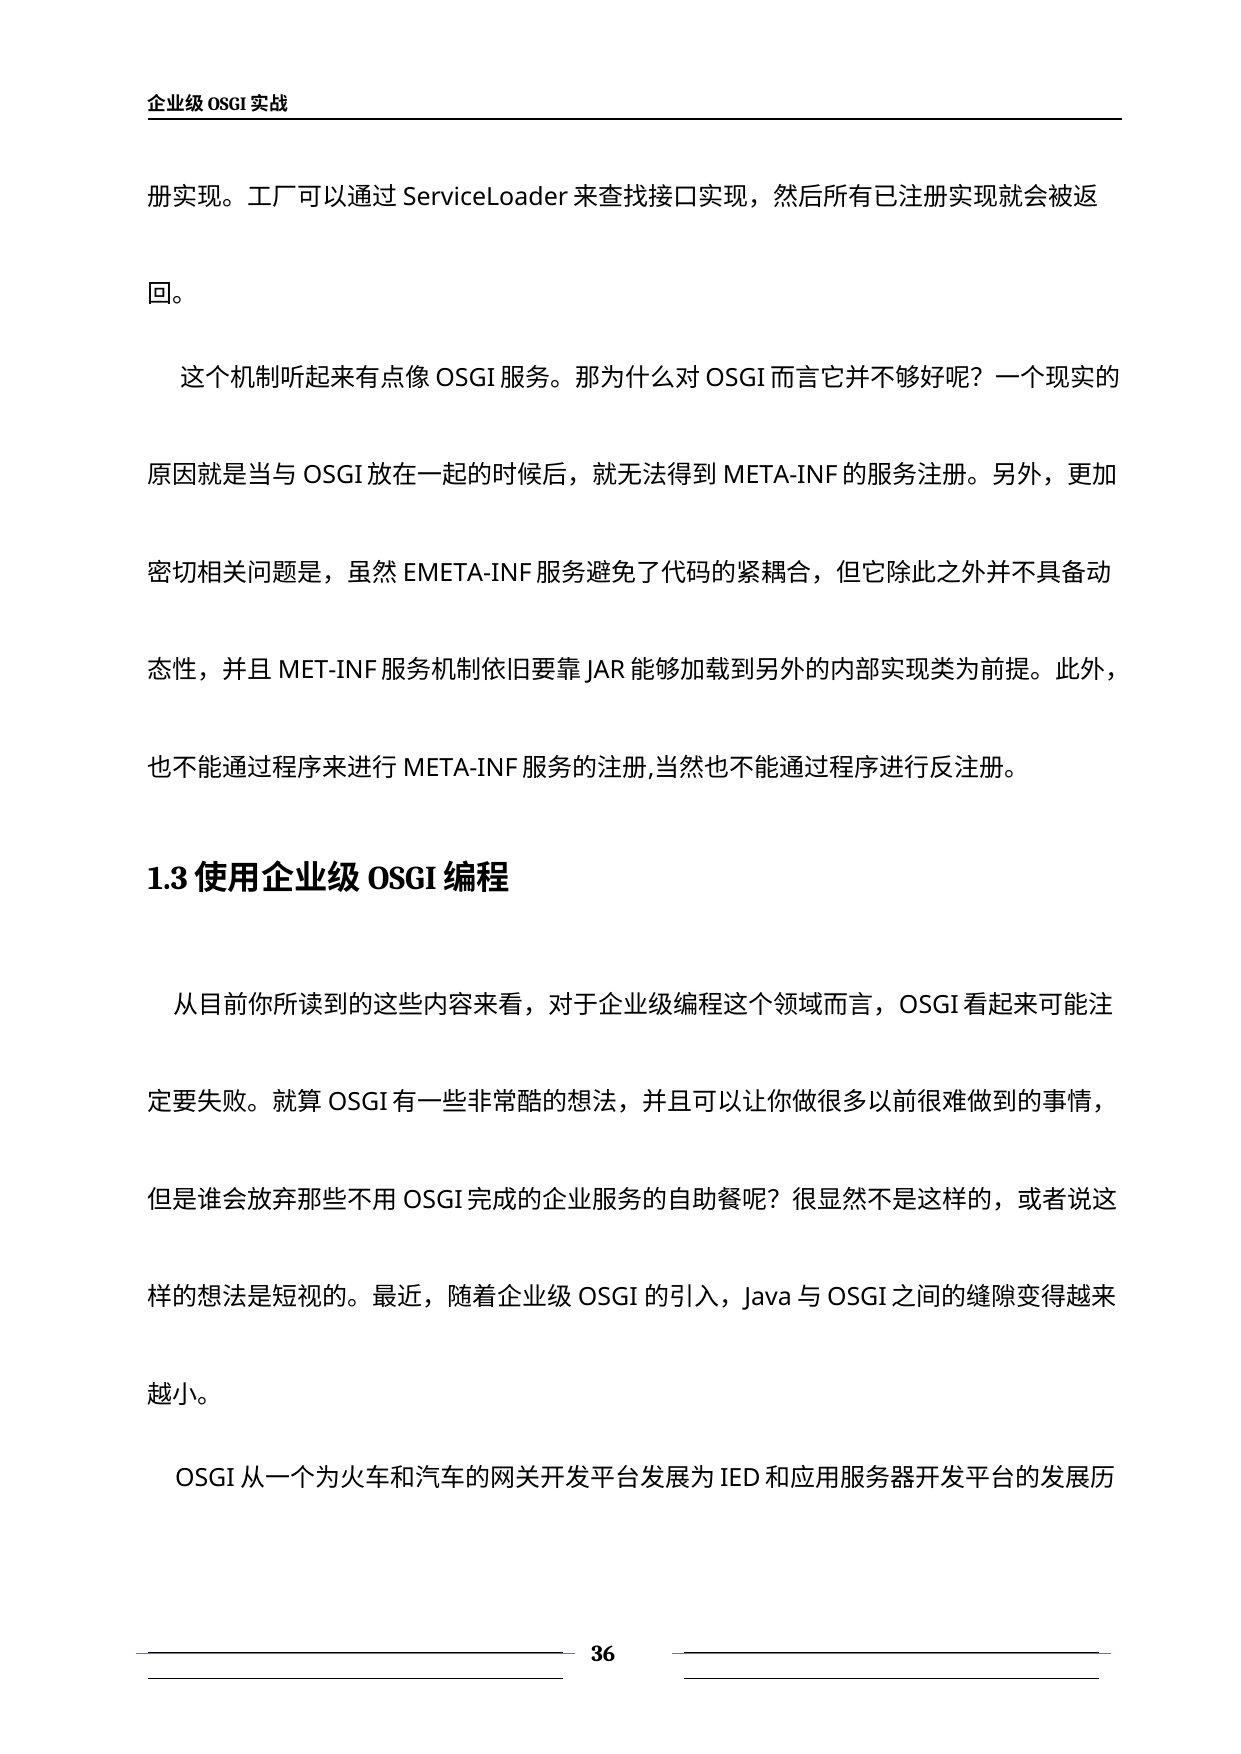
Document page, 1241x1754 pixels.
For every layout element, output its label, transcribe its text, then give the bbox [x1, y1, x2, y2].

text 从目前你所读到的这些内容来看，对于企业级编程这个领域而言，OSGI看起来可能注定要失败。就算OSGI有一些非常酷的想法，并且可以让你做很多以前很难做到的事情，但是谁会放弃那些不用OSGI完成的企业服务的自助餐呢？很显然不是这样的，或者说这样的想法是短视的。最近，随着企业级OSGI 的引入，Java与OSGI之间的缝隙变得越来越小。 [148, 970, 1122, 1425]
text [148, 162, 1122, 324]
subtitle 1.3使用企业级OSGI编程 [148, 843, 1122, 908]
text 这个机制听起来有点像OSGI服务。那为什么对OSGI而言它并不够好呢？一个现实的原因就是当与OSGI放在一起的时候后，就无法得到META-INF的服务注册。另外，更加密切相关问题是，虽然EMETA-INF服务避免了代码的紧耦合，但它除此之外并不具备动态性，并且MET-INF服务机制依旧要靠JAR能够加载到另外的内部实现类为前提。此外，也不能通过程序来进行META-INF服务的注册,当然也不能通过程序进行反注册。 [148, 343, 1122, 798]
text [148, 1443, 1122, 1508]
